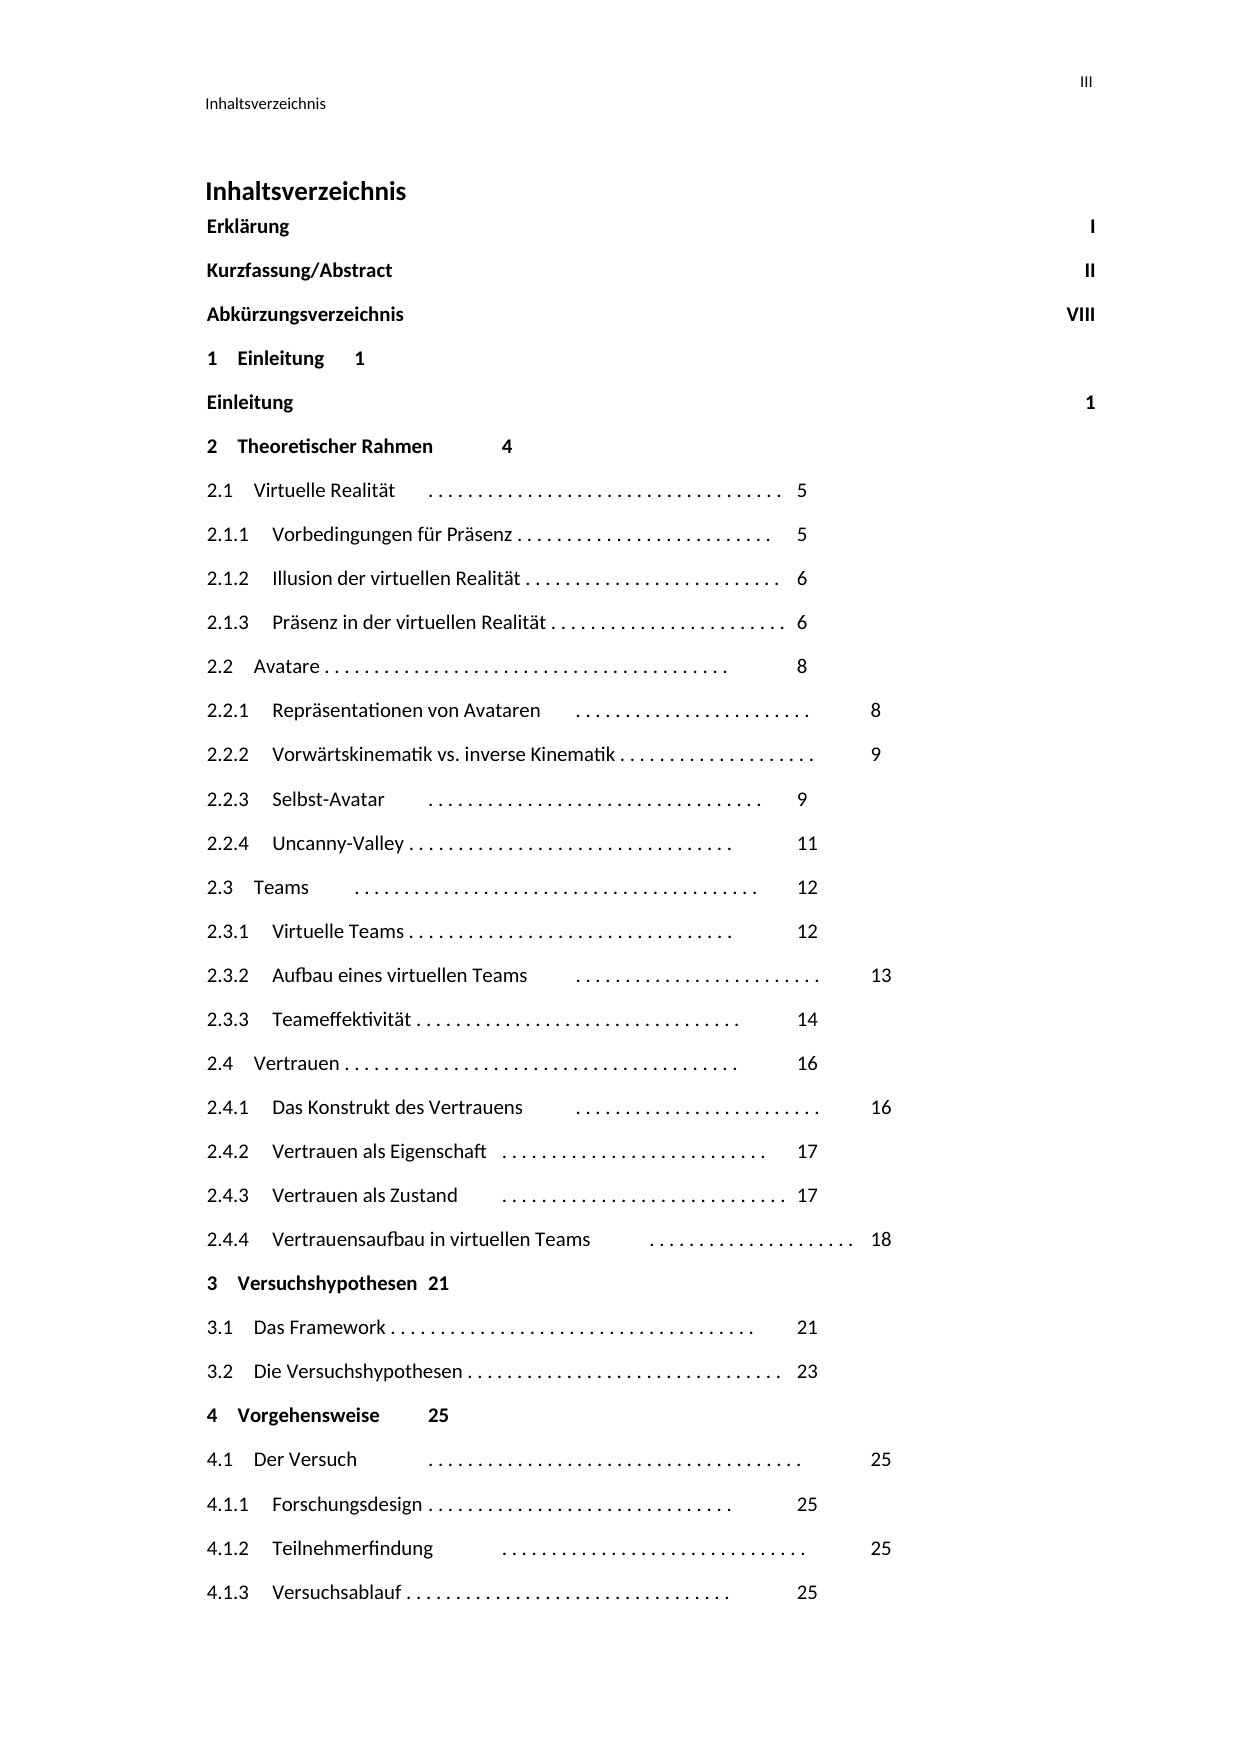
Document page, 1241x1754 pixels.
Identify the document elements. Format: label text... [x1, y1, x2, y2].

list Vorbedingungen für Präsenz . . . . . . . . . . . . . . . . . . . . . . . . . . 5 [207, 521, 1095, 547]
list Selbst-Avatar . . . . . . . . . . . . . . . . . . . . . . . . . . . . . . . . . . 9 [207, 786, 1095, 811]
list Einleitung 1 [207, 345, 1095, 371]
list Präsenz in der virtuellen Realität . . . . . . . . . . . . . . . . . . . . . . . . 6 [207, 609, 1095, 635]
list Repräsentationen von Avataren . . . . . . . . . . . . . . . . . . . . . . . . 8 [207, 698, 1095, 723]
list Die Versuchshypothesen . . . . . . . . . . . . . . . . . . . . . . . . . . . . . . . . 23 [207, 1358, 1095, 1384]
list Virtuelle Realität . . . . . . . . . . . . . . . . . . . . . . . . . . . . . . . . . . . . 5 [207, 477, 1095, 503]
list Teameffektivität . . . . . . . . . . . . . . . . . . . . . . . . . . . . . . . . . 14 [207, 1006, 1095, 1031]
list Der Versuch . . . . . . . . . . . . . . . . . . . . . . . . . . . . . . . . . . . . . . 25 [207, 1447, 1095, 1472]
list Das Framework . . . . . . . . . . . . . . . . . . . . . . . . . . . . . . . . . . . . . 21 [207, 1314, 1095, 1340]
list Versuchshypothesen 21 [207, 1270, 1095, 1296]
list Vorgehensweise 25 [207, 1403, 1095, 1428]
list Avatare . . . . . . . . . . . . . . . . . . . . . . . . . . . . . . . . . . . . . . . . . 8 [207, 653, 1095, 679]
list Vertrauen . . . . . . . . . . . . . . . . . . . . . . . . . . . . . . . . . . . . . . . . 16 [207, 1050, 1095, 1076]
text Erklärung I [207, 213, 1095, 238]
list Versuchsablauf . . . . . . . . . . . . . . . . . . . . . . . . . . . . . . . . . 25 [207, 1579, 1095, 1604]
list Teilnehmerfindung . . . . . . . . . . . . . . . . . . . . . . . . . . . . . . . 25 [207, 1535, 1095, 1560]
list Illusion der virtuellen Realität . . . . . . . . . . . . . . . . . . . . . . . . . . 6 [207, 565, 1095, 591]
list Teams . . . . . . . . . . . . . . . . . . . . . . . . . . . . . . . . . . . . . . . . . 12 [207, 874, 1095, 899]
list Vertrauen als Zustand . . . . . . . . . . . . . . . . . . . . . . . . . . . . . 17 [207, 1182, 1095, 1208]
text Kurzfassung/Abstract II [207, 257, 1095, 282]
list Vorwärtskinematik vs. inverse Kinematik . . . . . . . . . . . . . . . . . . . . 9 [207, 742, 1095, 767]
list Theoretischer Rahmen 4 [207, 433, 1095, 459]
list Forschungsdesign . . . . . . . . . . . . . . . . . . . . . . . . . . . . . . . 25 [207, 1491, 1095, 1516]
list Vertrauensaufbau in virtuellen Teams . . . . . . . . . . . . . . . . . . . . . 18 [207, 1226, 1095, 1252]
list Das Konstrukt des Vertrauens . . . . . . . . . . . . . . . . . . . . . . . . . 16 [207, 1094, 1095, 1119]
text Inhaltsverzeichnis [205, 174, 1095, 207]
list Virtuelle Teams . . . . . . . . . . . . . . . . . . . . . . . . . . . . . . . . . 12 [207, 918, 1095, 943]
text Einleitung 1 [207, 389, 1095, 414]
list Vertrauen als Eigenschaft . . . . . . . . . . . . . . . . . . . . . . . . . . . 17 [207, 1138, 1095, 1164]
list Aufbau eines virtuellen Teams . . . . . . . . . . . . . . . . . . . . . . . . . 13 [207, 962, 1095, 987]
text Abkürzungsverzeichnis VIII [207, 301, 1095, 326]
text Inhaltsverzeichnis [205, 93, 1095, 113]
list Uncanny-Valley . . . . . . . . . . . . . . . . . . . . . . . . . . . . . . . . . 11 [207, 830, 1095, 855]
